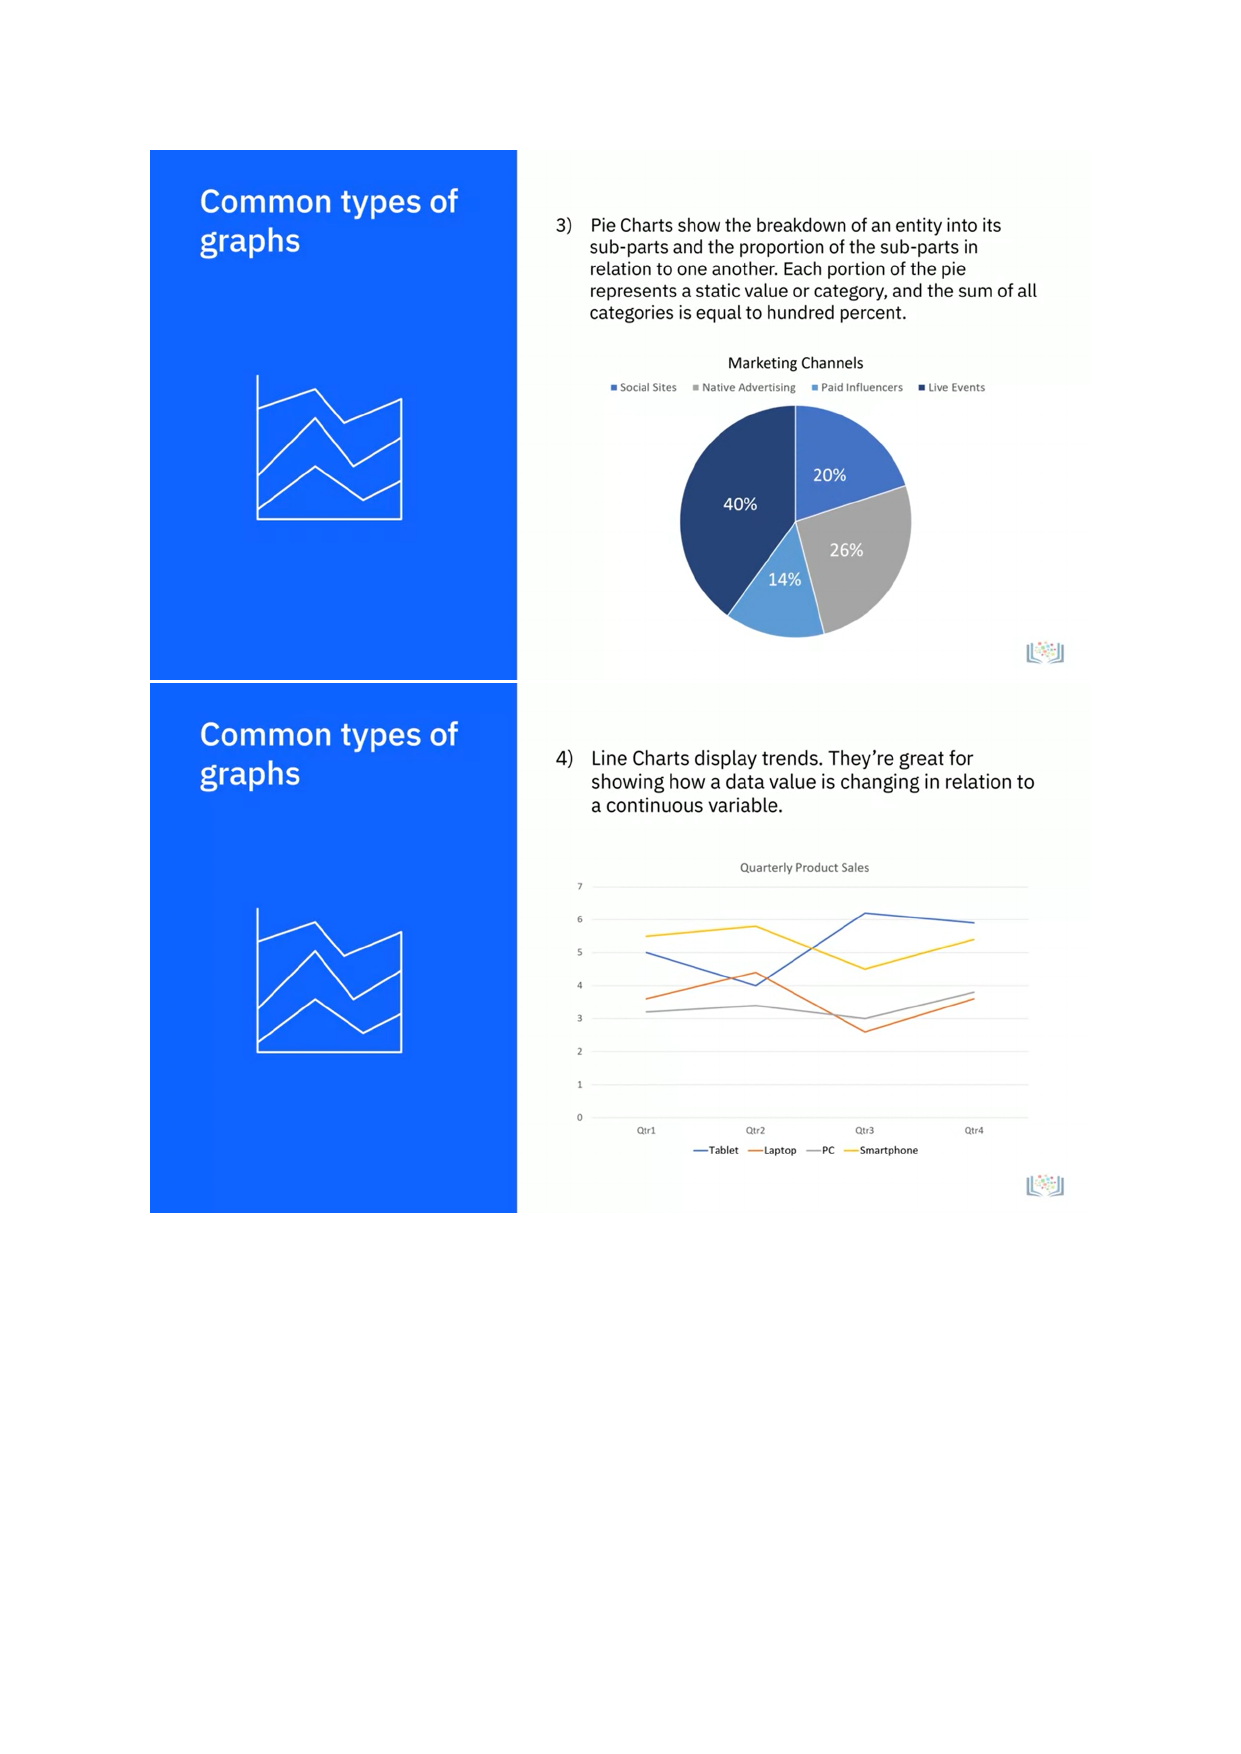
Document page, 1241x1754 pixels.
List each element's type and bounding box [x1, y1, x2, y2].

picture [150, 683, 1091, 1213]
picture [150, 150, 1091, 680]
